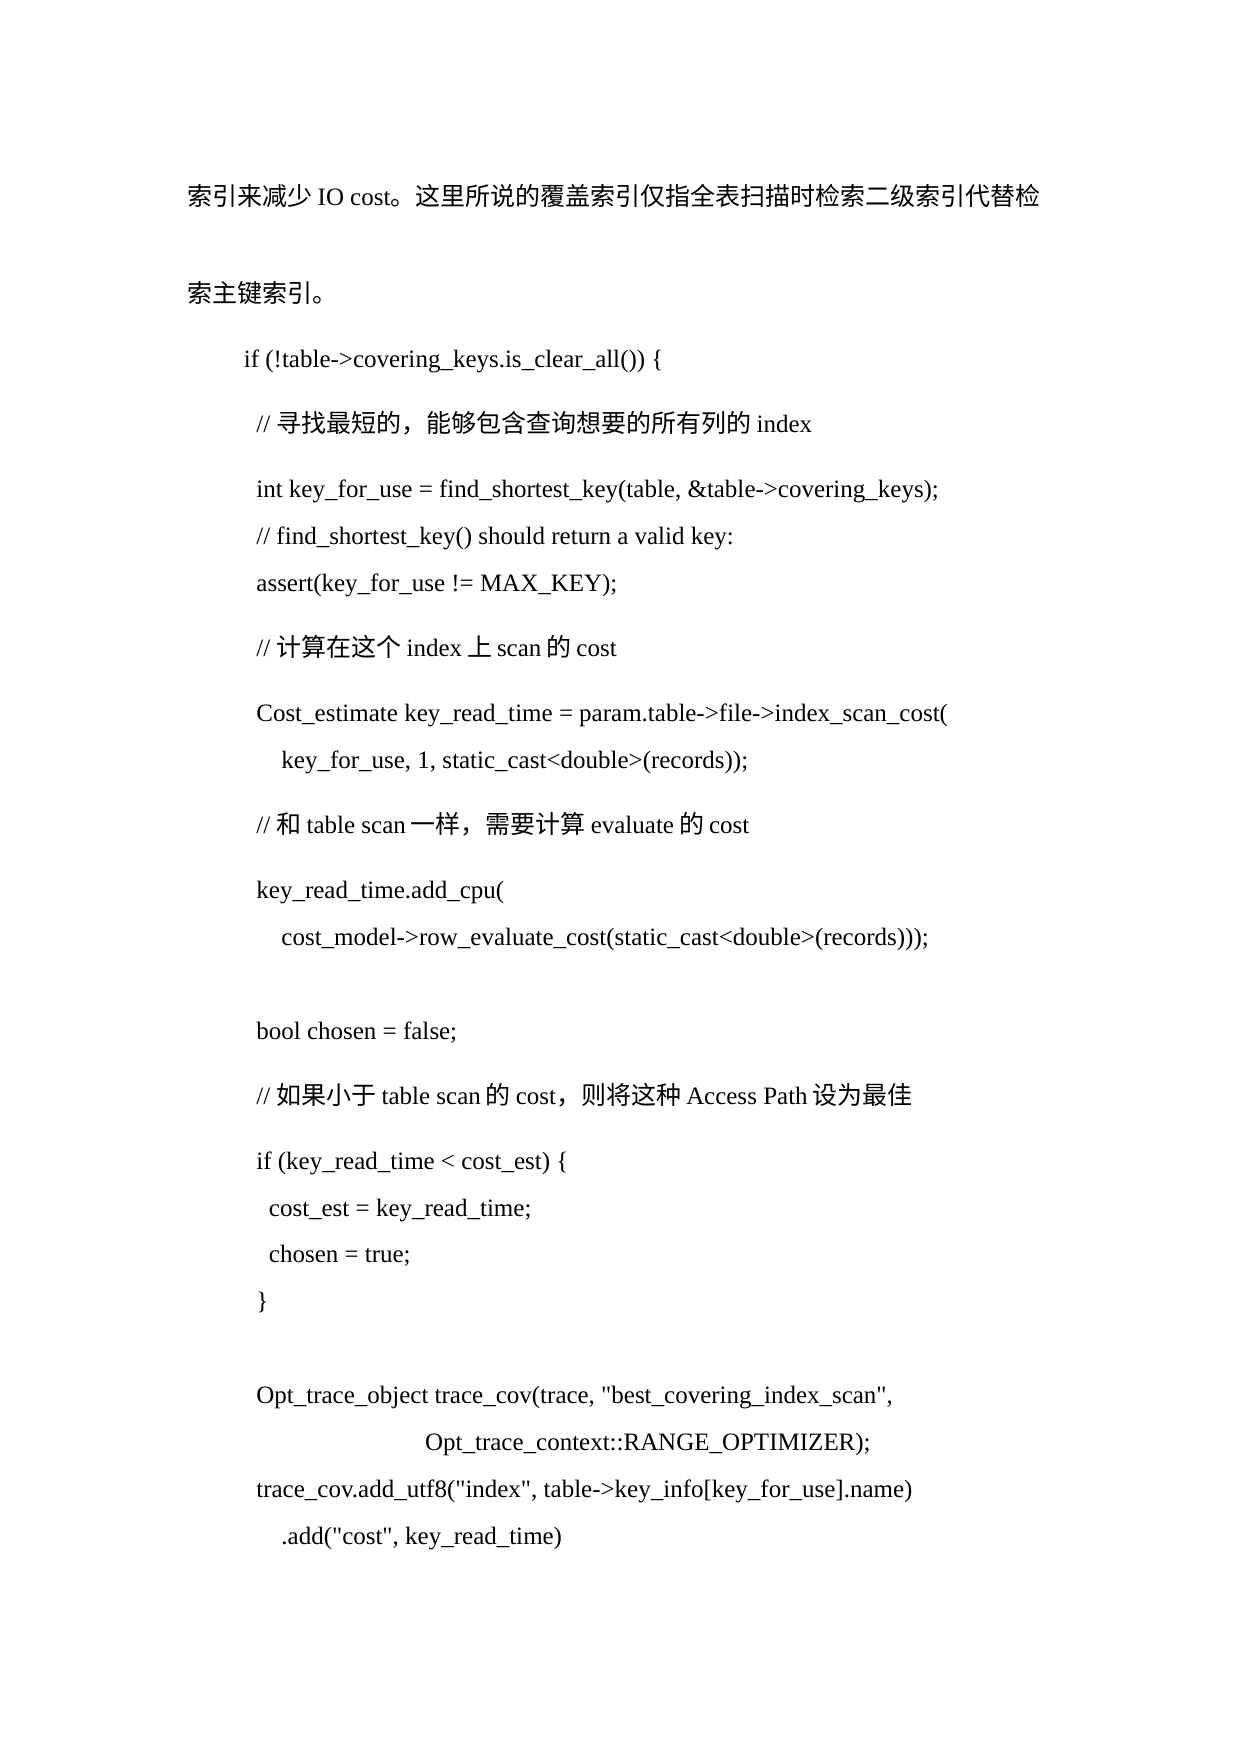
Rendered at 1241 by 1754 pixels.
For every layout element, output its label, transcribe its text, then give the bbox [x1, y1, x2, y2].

text trace_cov.add_utf8("index", table->key_info[key_for_use].name) [187, 1472, 1053, 1504]
text int key_for_use = find_shortest_key(table, &table->covering_keys); [187, 473, 1053, 505]
text .add("cost", key_read_time) [187, 1519, 1053, 1551]
text cost_model->row_evaluate_cost(static_cast<double>(records))); [187, 920, 1053, 953]
text } [187, 1284, 1053, 1317]
text if (!table->covering_keys.is_clear_all()) { [187, 343, 1053, 375]
text Cost_estimate key_read_time = param.table->file->index_scan_cost( [187, 696, 1053, 729]
text key_read_time.add_cpu( [187, 873, 1053, 906]
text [187, 162, 1053, 324]
text // 如果小于table scan的cost，则将这种Access Path设为最佳 [187, 1061, 1053, 1126]
text // 和table scan一样，需要计算evaluate的cost [187, 790, 1053, 855]
text Opt_trace_context::RANGE_OPTIMIZER); [187, 1425, 1053, 1458]
text assert(key_for_use != MAX_KEY); [187, 566, 1053, 599]
text chosen = true; [187, 1238, 1053, 1270]
text if (key_read_time < cost_est) { [187, 1144, 1053, 1176]
text // 计算在这个index上scan的cost [187, 613, 1053, 678]
text // find_shortest_key() should return a valid key: [187, 519, 1053, 552]
text key_for_use, 1, static_cast<double>(records)); [187, 743, 1053, 776]
text cost_est = key_read_time; [187, 1191, 1053, 1223]
text // 寻找最短的，能够包含查询想要的所有列的index [187, 389, 1053, 454]
text bool chosen = false; [187, 1014, 1053, 1046]
text Opt_trace_object trace_cov(trace, "best_covering_index_scan", [187, 1378, 1053, 1411]
